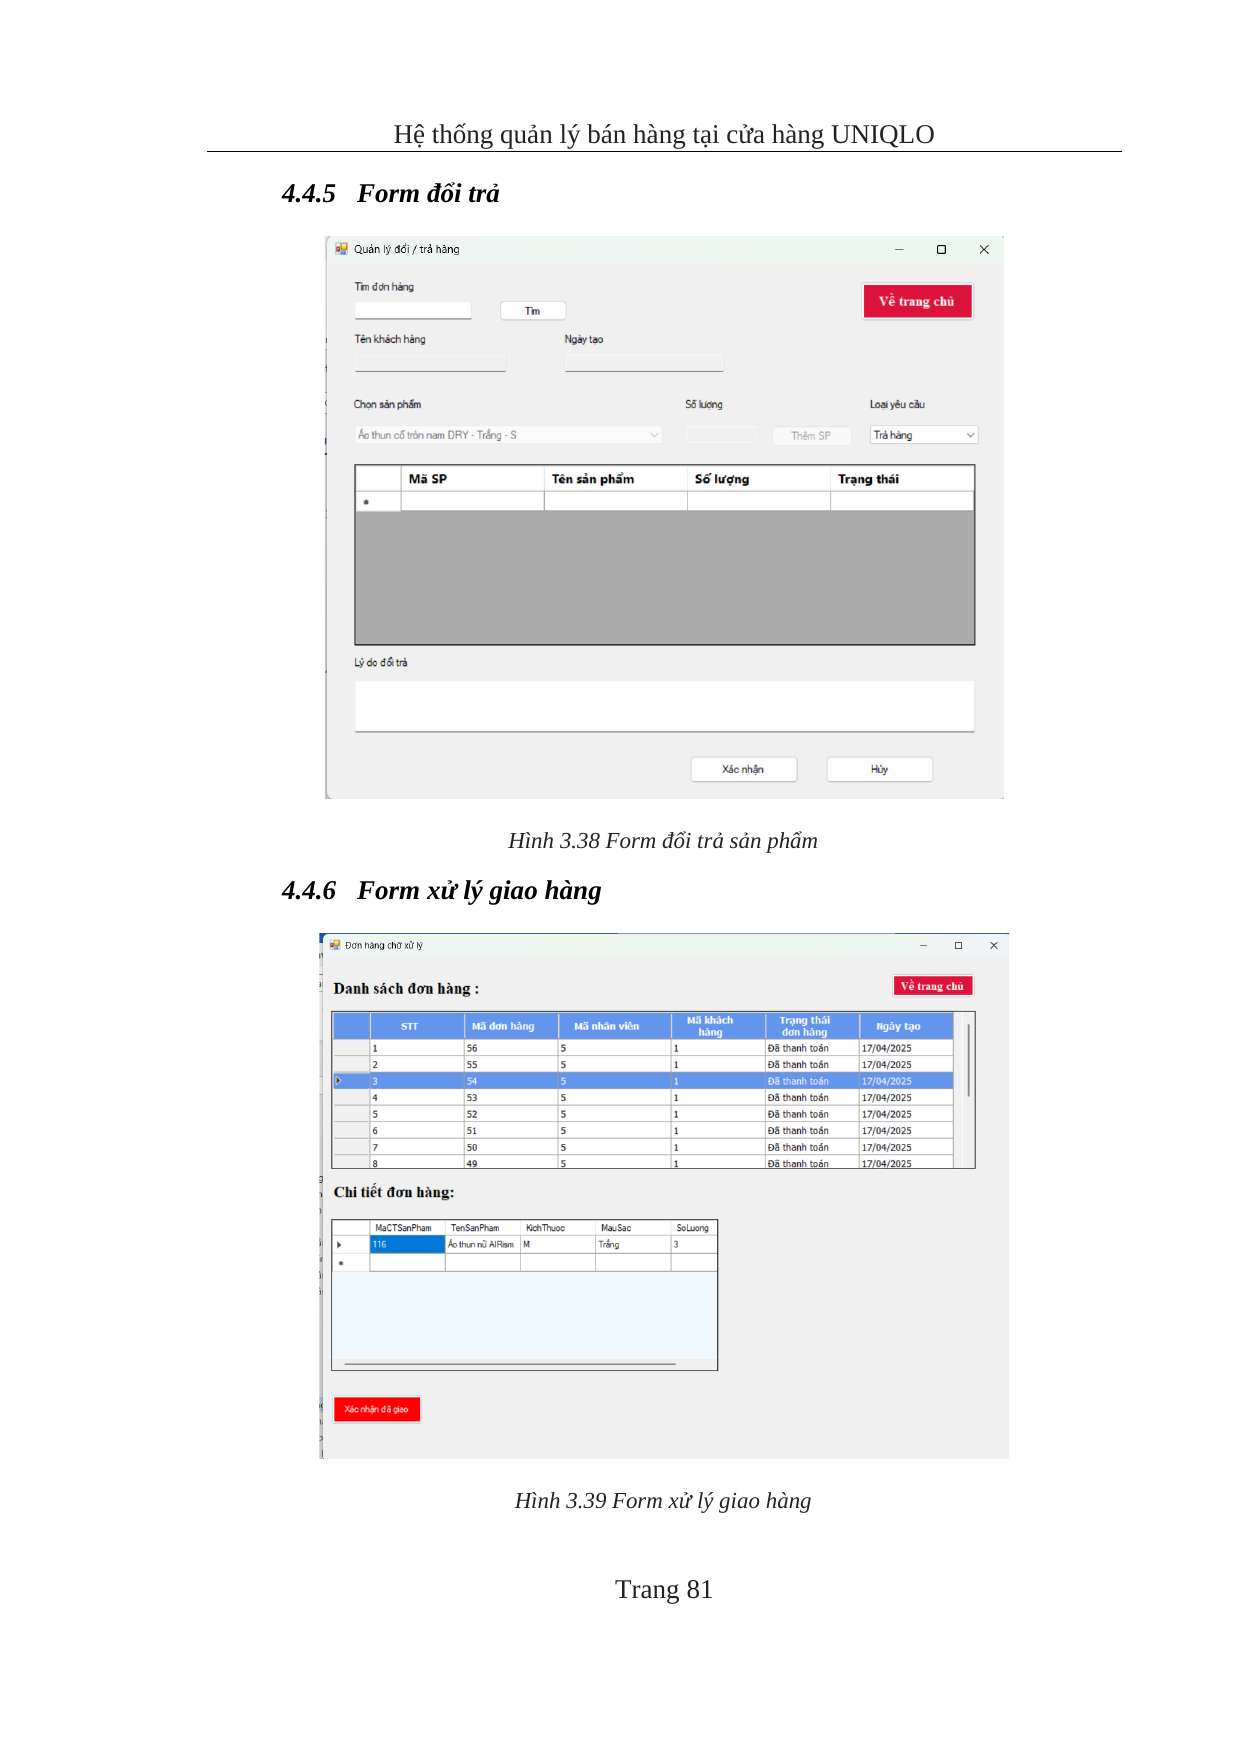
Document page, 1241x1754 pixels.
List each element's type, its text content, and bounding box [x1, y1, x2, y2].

subtitle Form đổi trả [282, 177, 1122, 208]
picture [319, 933, 1010, 1459]
subtitle Form xử lý giao hàng [282, 874, 1122, 905]
picture [324, 236, 1004, 799]
